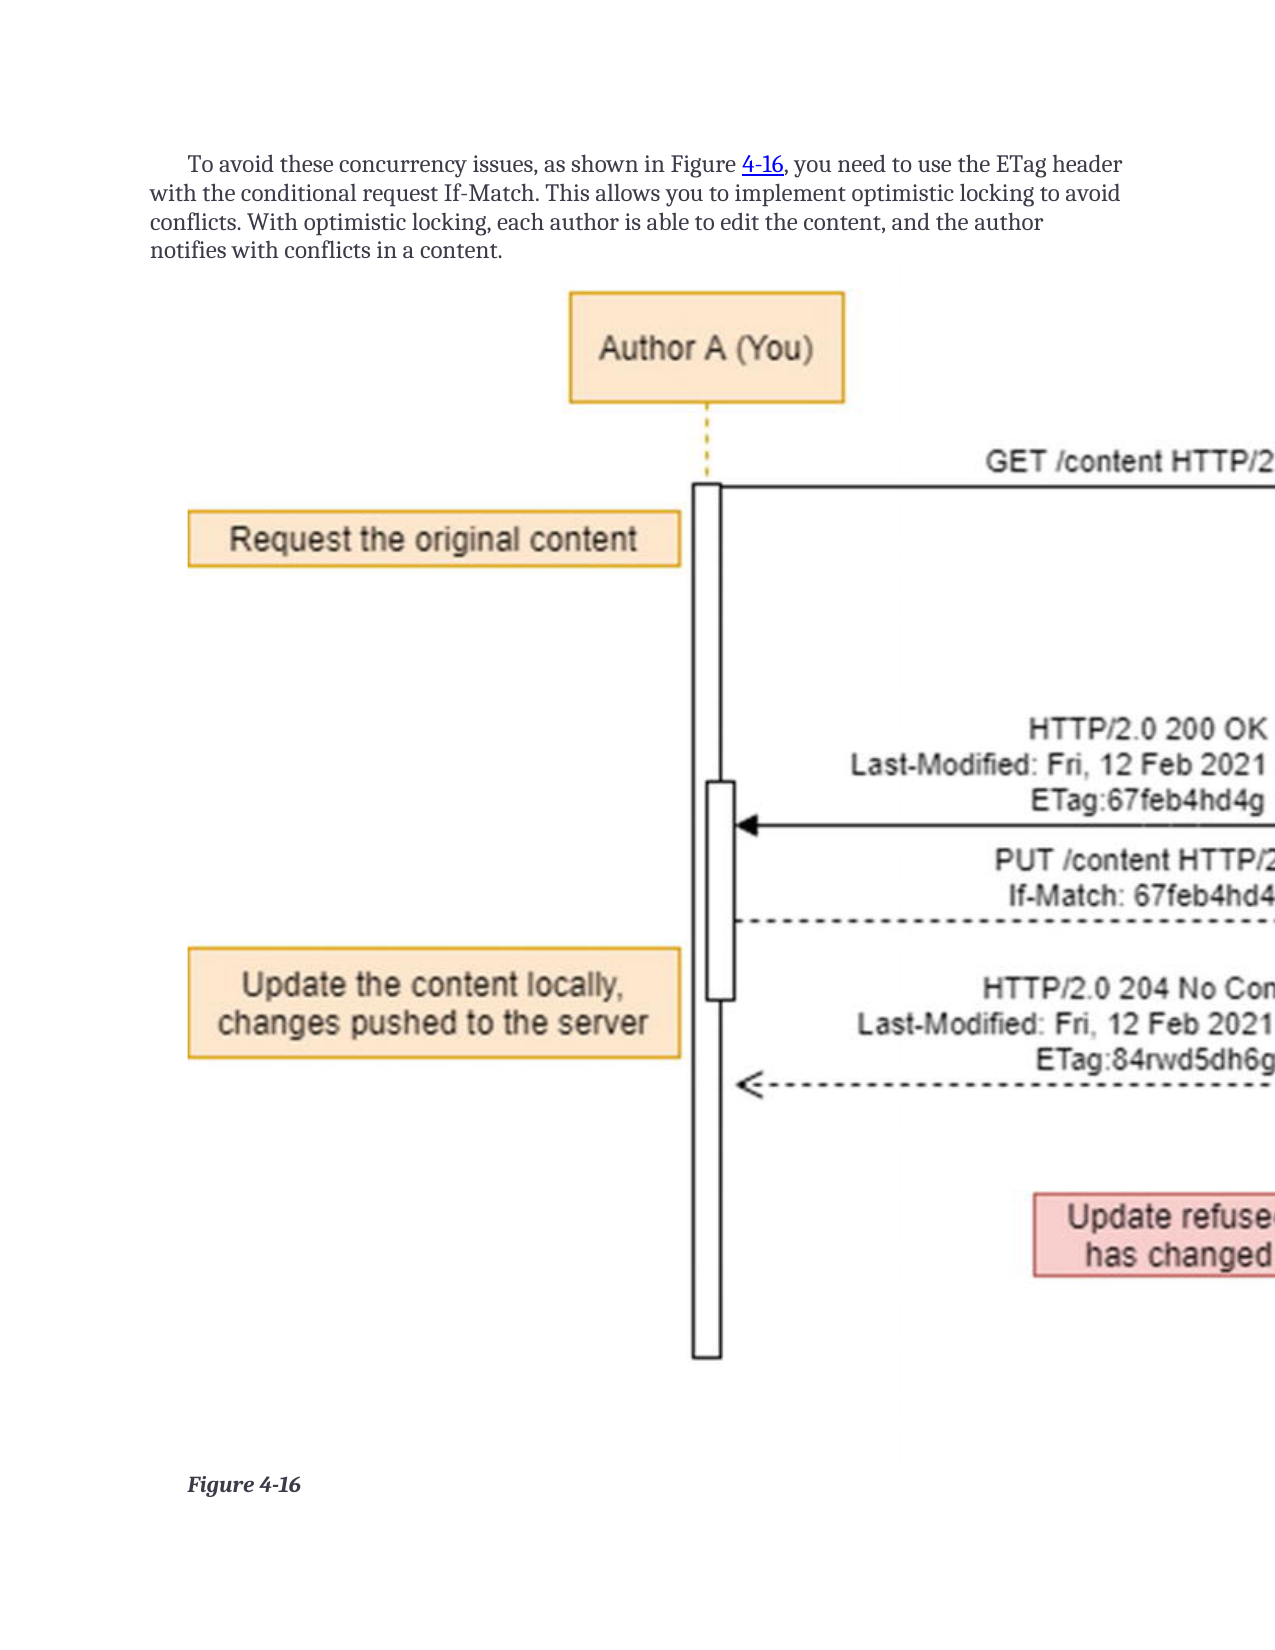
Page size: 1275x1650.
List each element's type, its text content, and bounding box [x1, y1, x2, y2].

text To avoid these concurrency issues, as shown in Figure 4-16, you need to use the ETag header with the conditional request If-Match. This allows you to implement optimistic locking to avoid conflicts. With optimistic locking, each author is able to edit the content, and the author notifies with conflicts in a content. [150, 150, 1125, 265]
text Figure 4-16 [150, 1472, 1125, 1498]
picture [187, 265, 1275, 1472]
